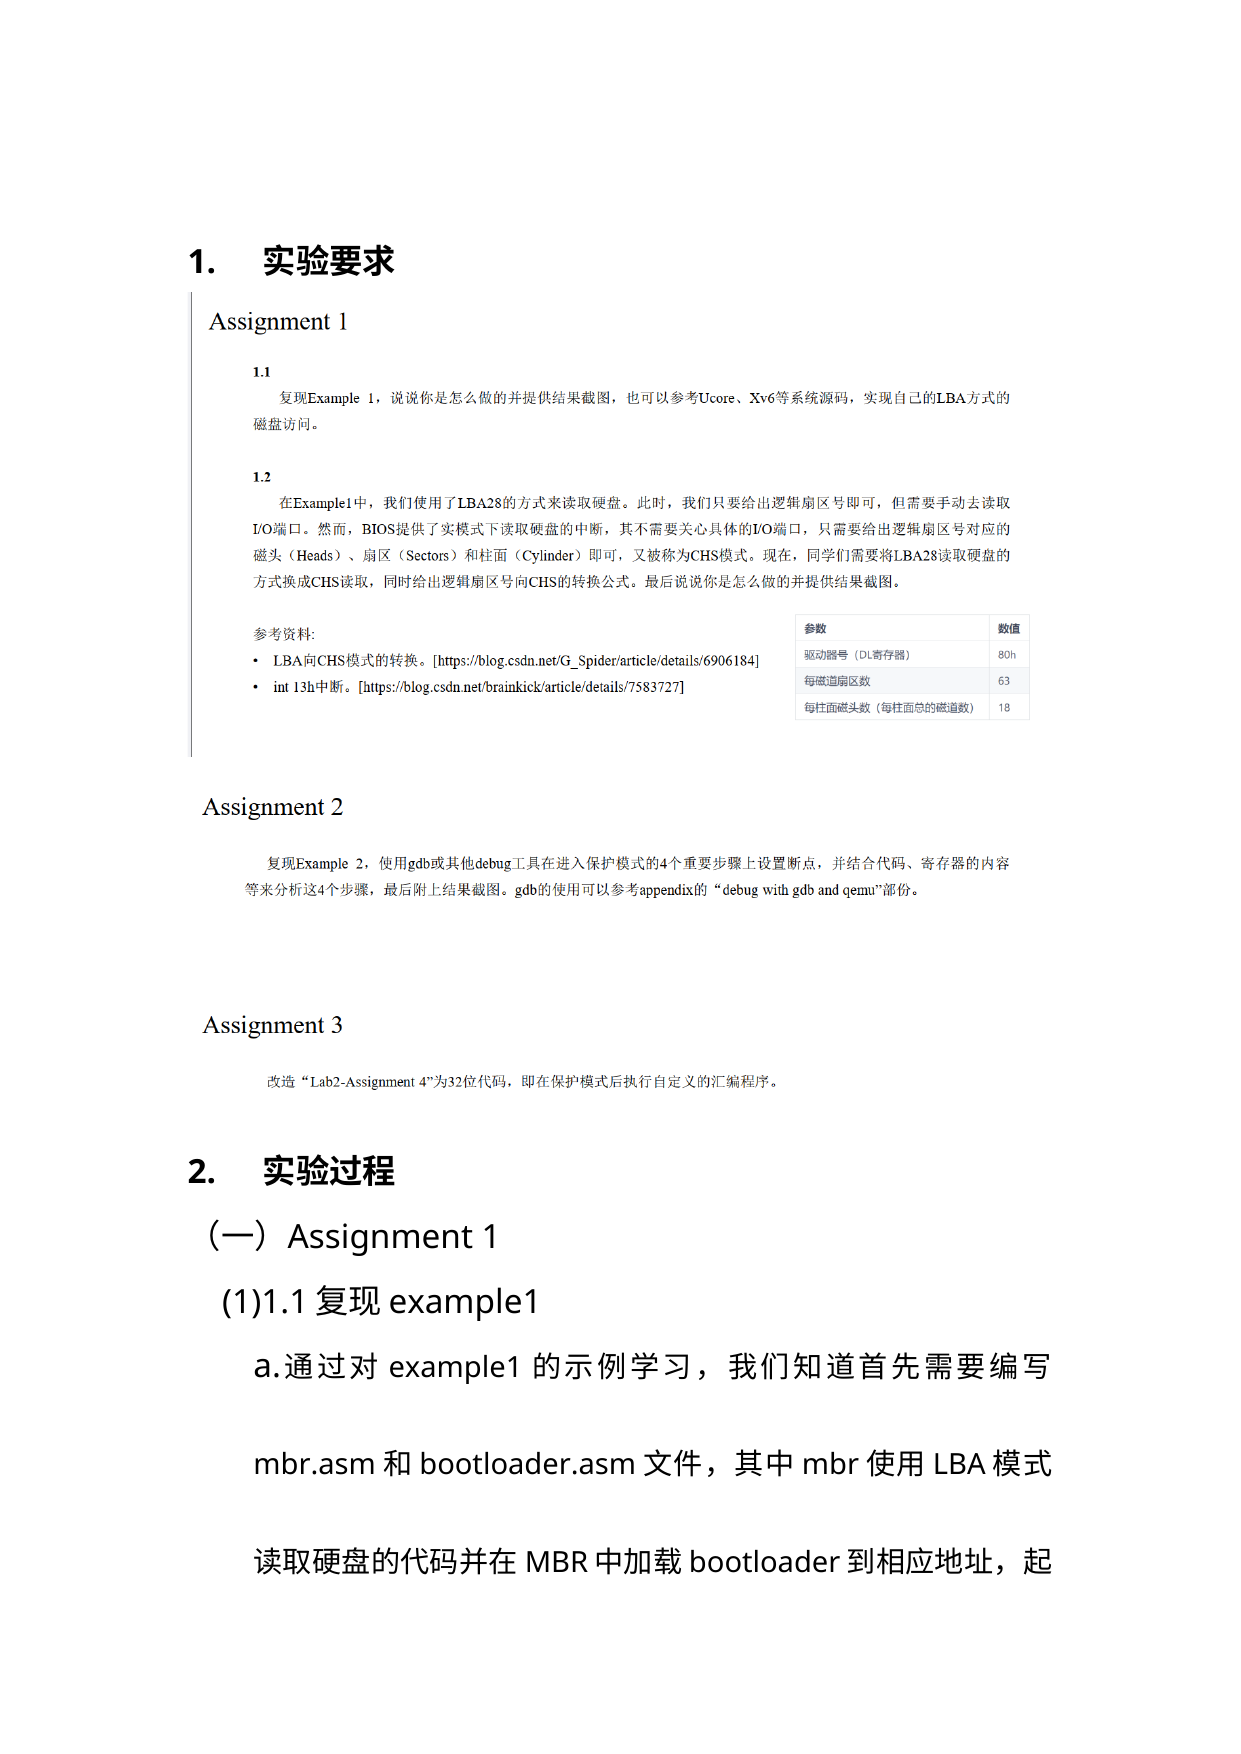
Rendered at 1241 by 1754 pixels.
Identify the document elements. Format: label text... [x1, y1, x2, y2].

list 实验要求 [187, 227, 1053, 292]
picture [187, 779, 1053, 1116]
text （一）Assignment 1 [187, 1202, 1053, 1267]
picture [187, 292, 1053, 757]
list 实验过程 [187, 1137, 1053, 1202]
text (1)1.1复现example1 [187, 1267, 1053, 1332]
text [253, 1332, 1053, 1592]
